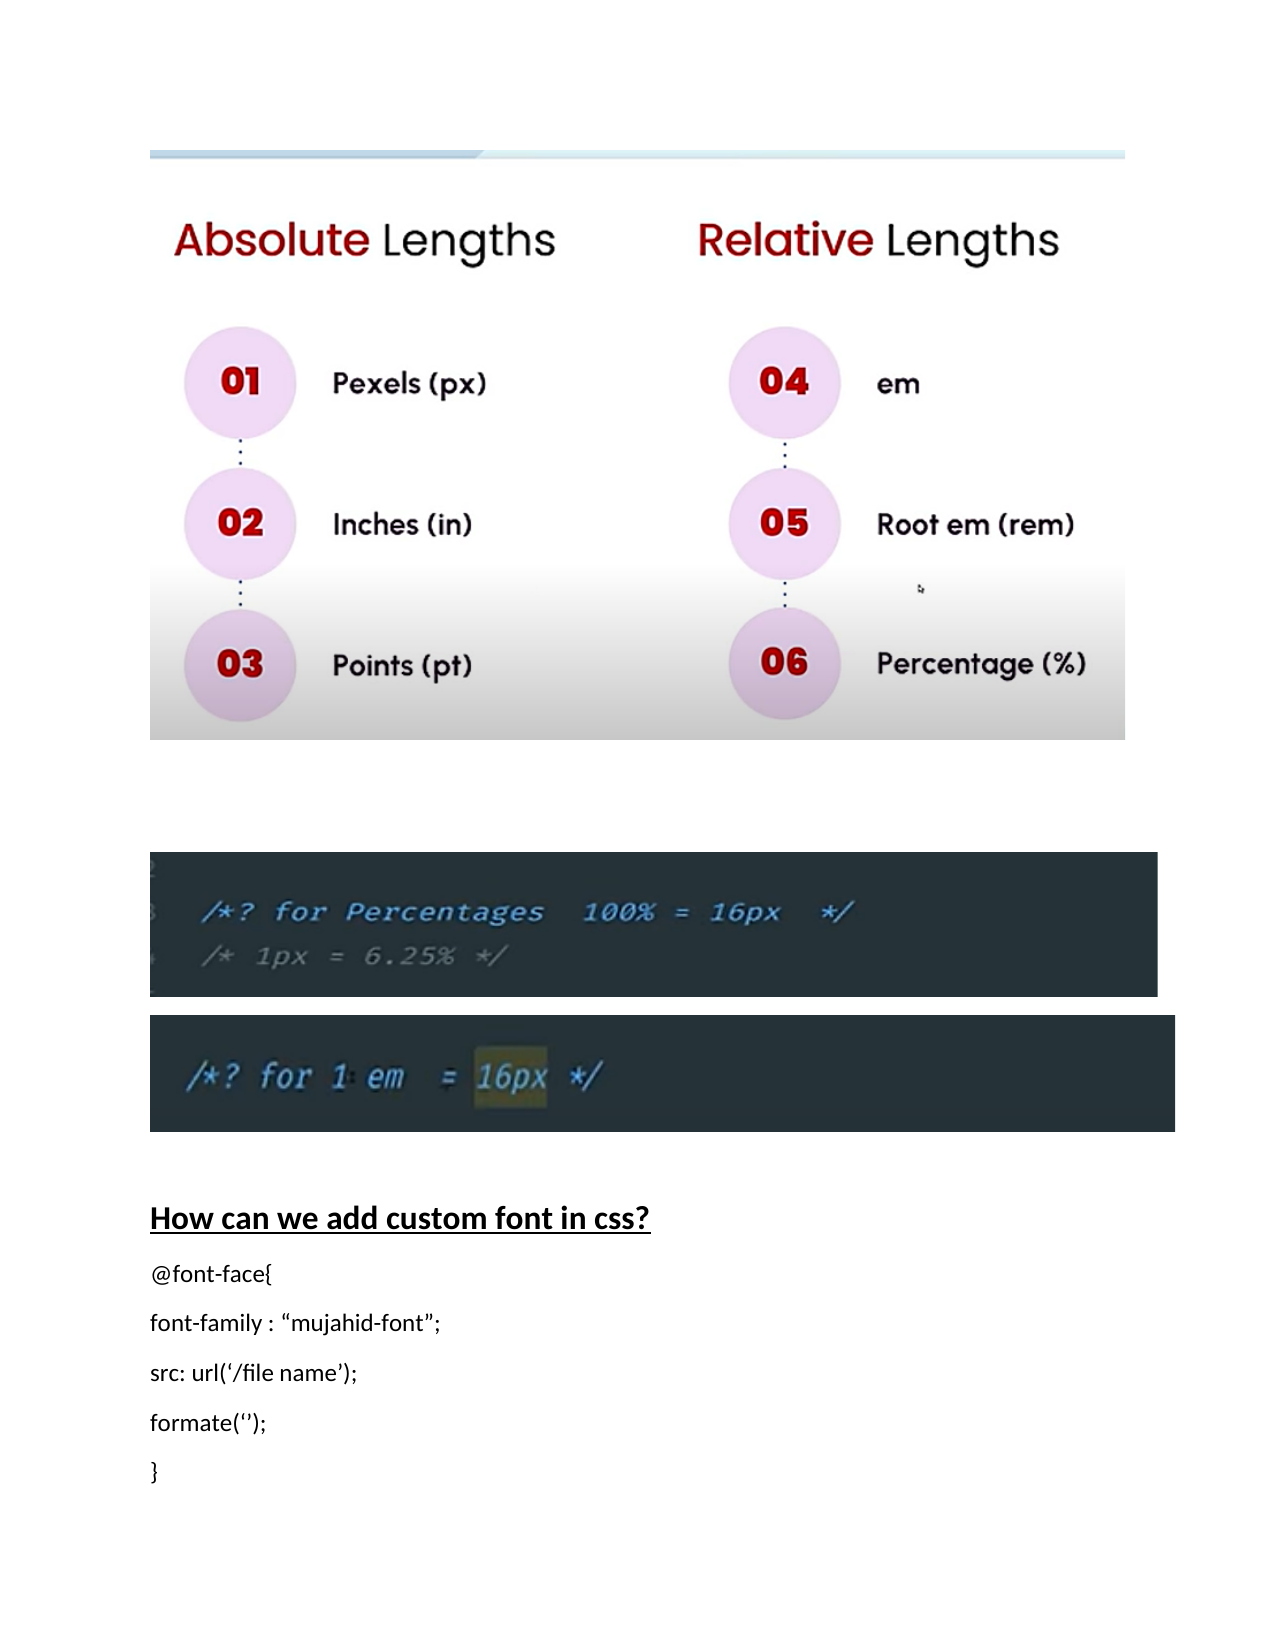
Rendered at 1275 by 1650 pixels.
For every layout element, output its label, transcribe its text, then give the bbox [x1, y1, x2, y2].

picture [150, 852, 1158, 997]
text How can we add custom font in css? [150, 1197, 1125, 1238]
picture [150, 1015, 1175, 1132]
text font-family : “mujahid-font”; [150, 1307, 1125, 1338]
text src: url(‘/file name’); [150, 1357, 1125, 1388]
text } [150, 1456, 1125, 1487]
picture [150, 150, 1125, 740]
text formate(‘’); [150, 1407, 1125, 1437]
text @font-face{ [150, 1258, 1125, 1288]
